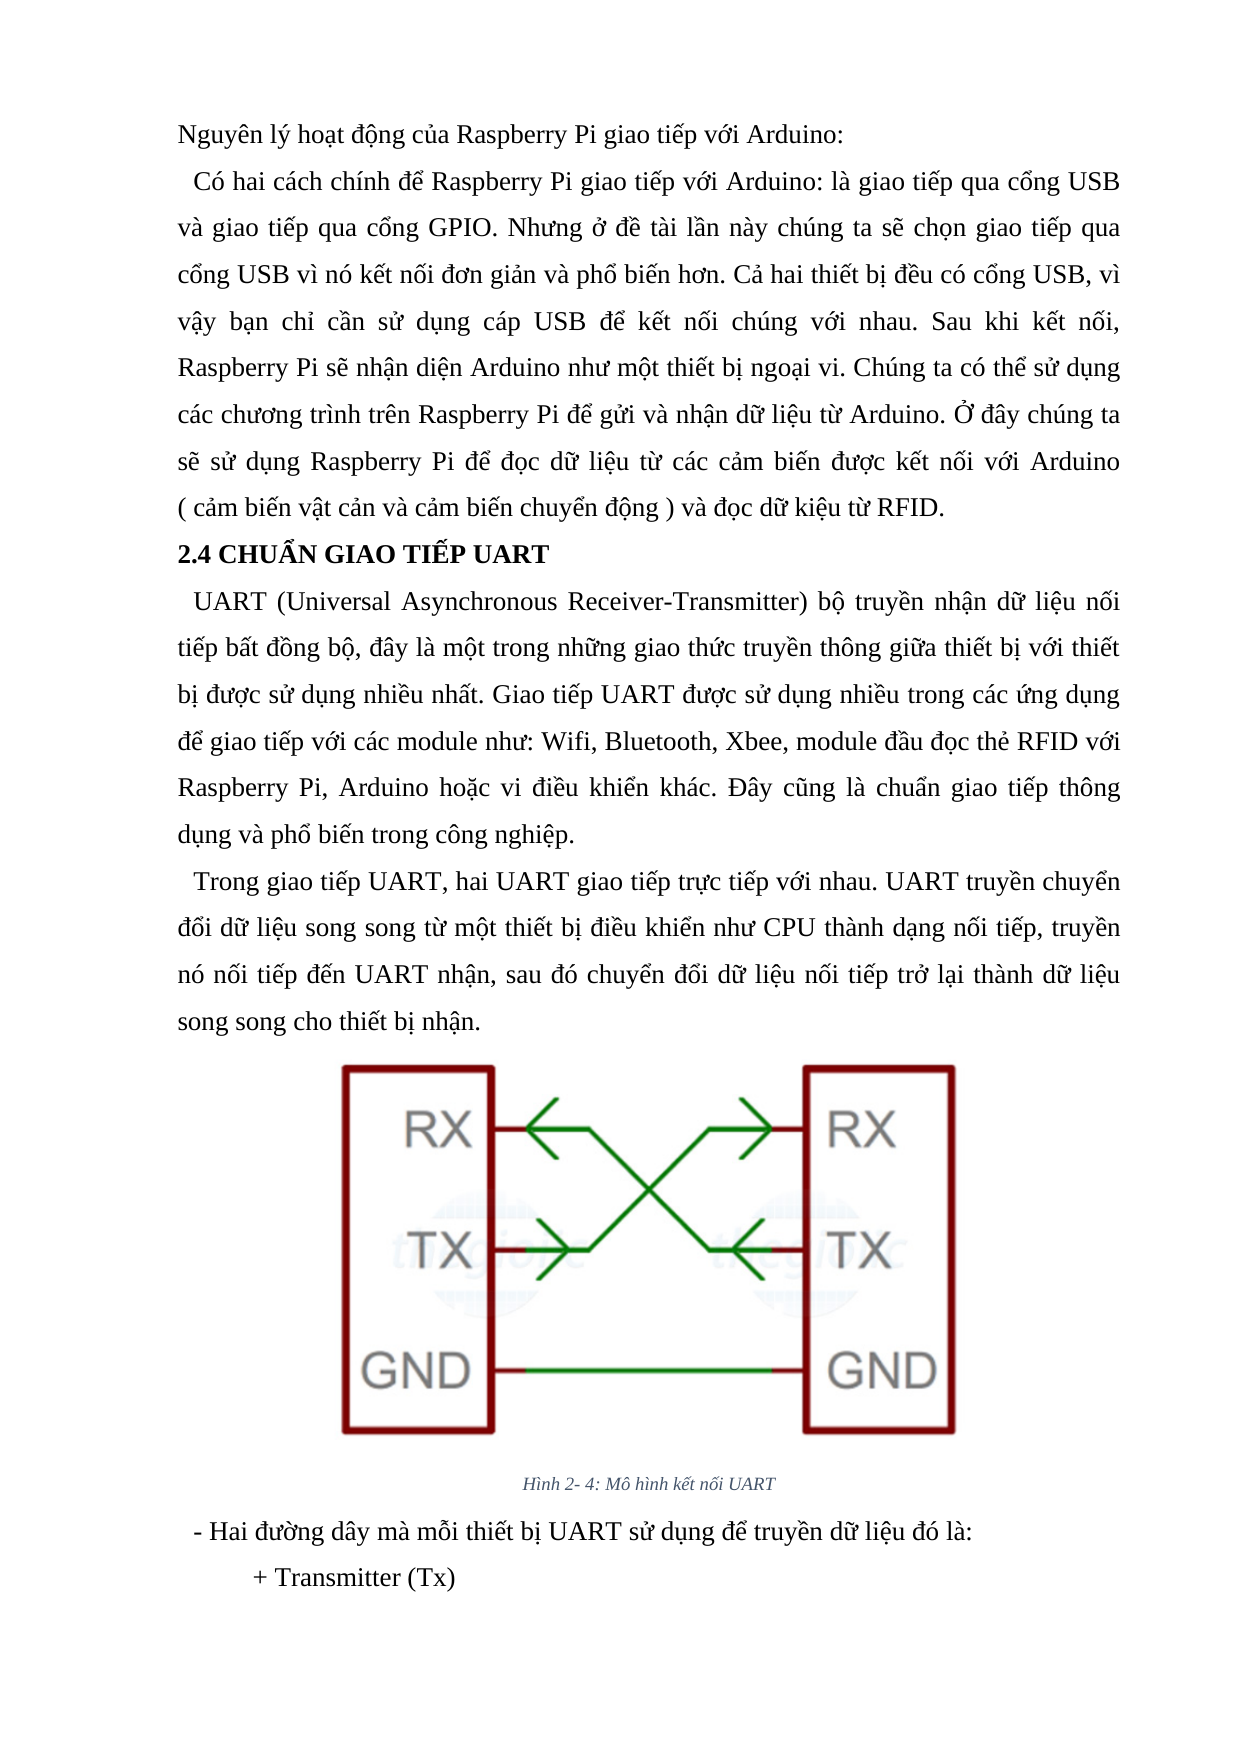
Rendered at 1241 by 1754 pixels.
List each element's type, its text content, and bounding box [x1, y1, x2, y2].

text UART (Universal Asynchronous Receiver-Transmitter) bộ truyền nhận dữ liệu nối tiếp bất đồng bộ, đây là một trong những giao thức truyền thông giữa thiết bị với thiết bị được sử dụng nhiều nhất. Giao tiếp UART được sử dụng nhiều trong các ứng dụng để giao tiếp với các module như: Wifi, Bluetooth, Xbee, module đầu đọc thẻ RFID với Raspberry Pi, Arduino hoặc vi điều khiển khác. Đây cũng là chuẩn giao tiếp thông dụng và phổ biến trong công nghiệp. [177, 585, 1122, 849]
text Nguyên lý hoạt động của Raspberry Pi giao tiếp với Arduino: [177, 118, 1122, 149]
text + Transmitter (Tx) [177, 1562, 1122, 1593]
text - Hai đường dây mà mỗi thiết bị UART sử dụng để truyền dữ liệu đó là: [177, 1515, 1122, 1546]
text Có hai cách chính để Raspberry Pi giao tiếp với Arduino: là giao tiếp qua cổng USB và giao tiếp qua cổng GPIO. Nhưng ở đề tài lần này chúng ta sẽ chọn giao tiếp qua cổng USB vì nó kết nối đơn giản và phổ biến hơn. Cả hai thiết bị đều có cổng USB, vì vậy bạn chỉ cần sử dụng cáp USB để kết nối chúng với nhau. Sau khi kết nối, Raspberry Pi sẽ nhận diện Arduino như một thiết bị ngoại vi. Chúng ta có thể sử dụng các chương trình trên Raspberry Pi để gửi và nhận dữ liệu từ Arduino. Ở đây chúng ta sẽ sử dụng Raspberry Pi để đọc dữ liệu từ các cảm biến được kết nối với Arduino ( cảm biến vật cản và cảm biến chuyển động ) và đọc dữ kiệu từ RFID. [177, 165, 1122, 523]
picture [326, 1051, 974, 1457]
text Trong giao tiếp UART, hai UART giao tiếp trực tiếp với nhau. UART truyền chuyển đổi dữ liệu song song từ một thiết bị điều khiển như CPU thành dạng nối tiếp, truyền nó nối tiếp đến UART nhận, sau đó chuyển đổi dữ liệu nối tiếp trở lại thành dữ liệu song song cho thiết bị nhận. [177, 865, 1122, 1036]
subtitle 2.4 CHUẨN GIAO TIẾP UART [177, 538, 1122, 569]
